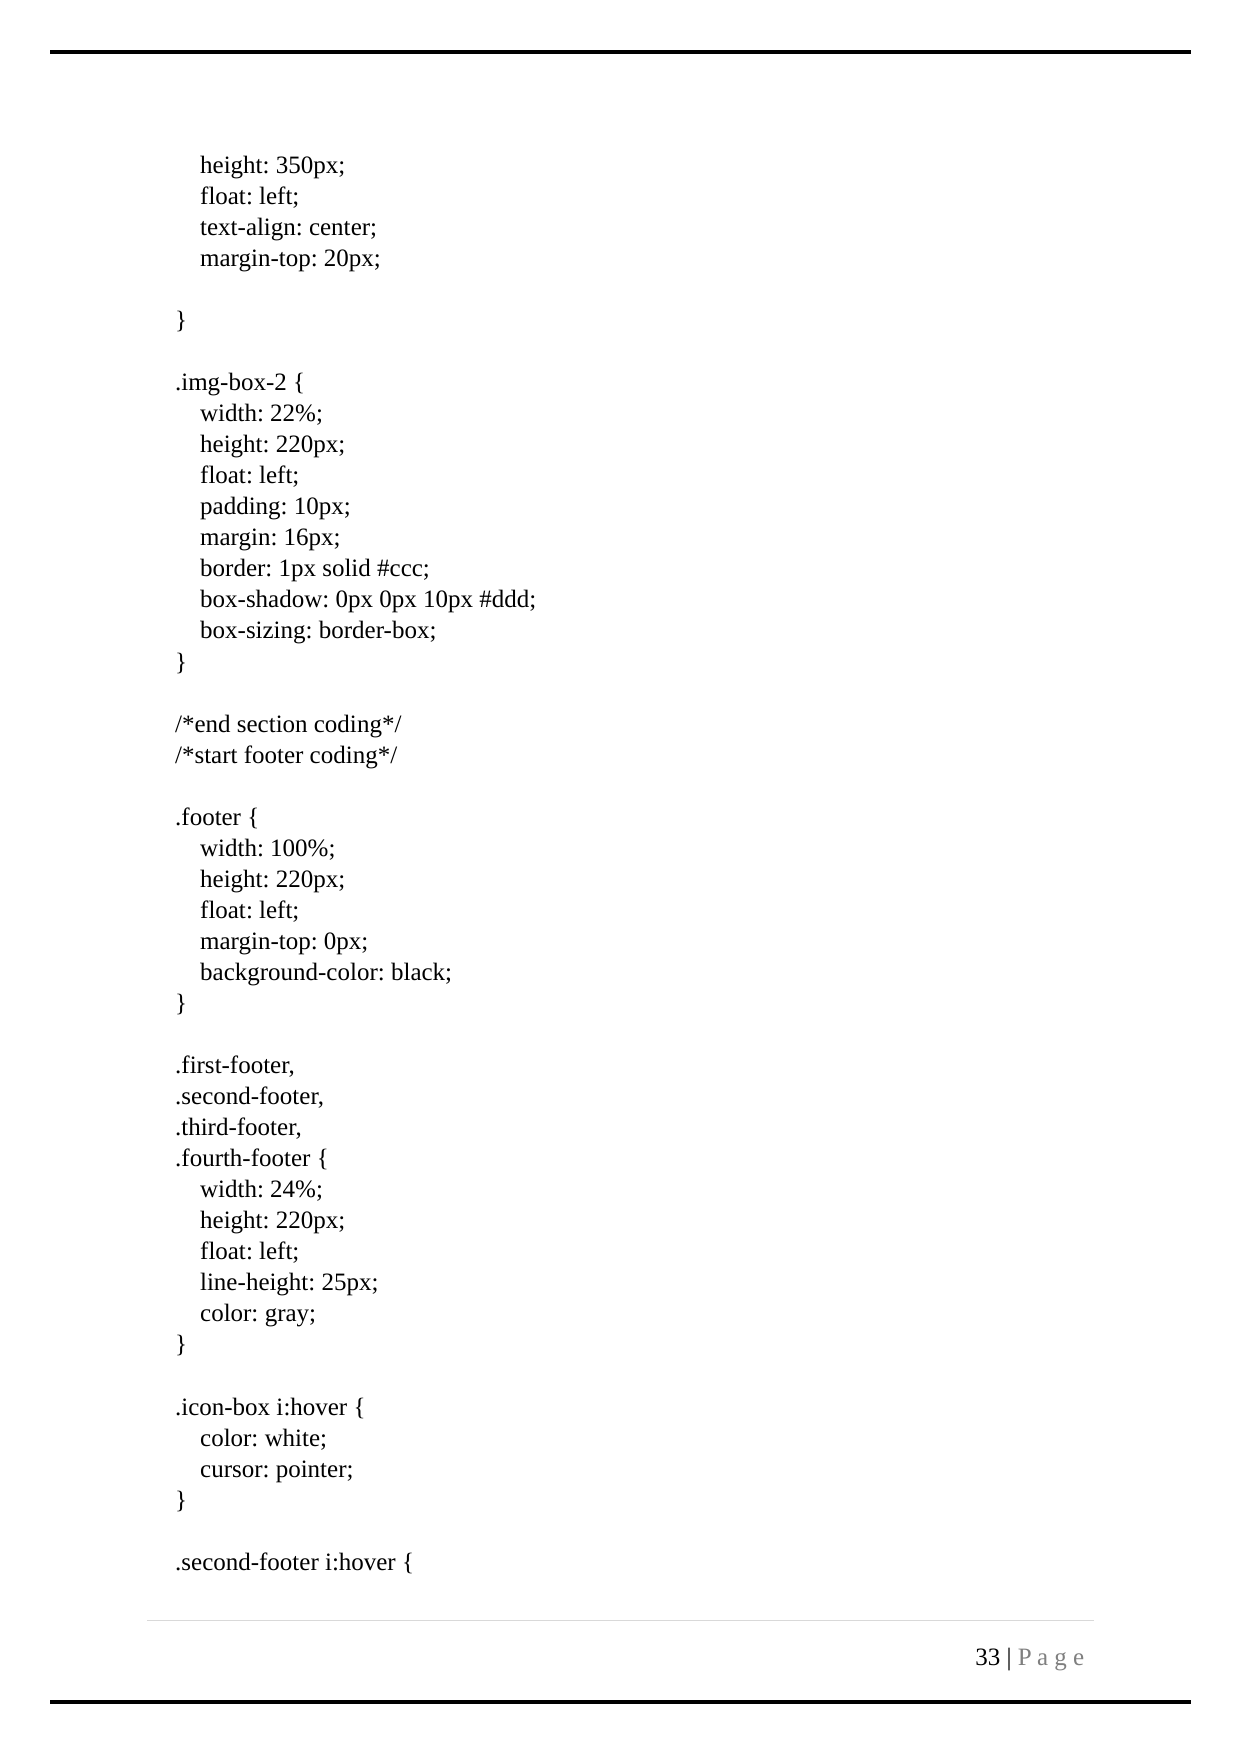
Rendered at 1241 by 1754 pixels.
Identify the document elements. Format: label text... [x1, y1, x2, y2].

text .second-footer, [150, 1081, 1127, 1110]
text line-height: 25px; [150, 1267, 1127, 1296]
text .third-footer, [150, 1112, 1127, 1141]
text float: left; [150, 181, 1127, 210]
text } [150, 988, 1127, 1017]
text cursor: pointer; [150, 1454, 1127, 1482]
text } [150, 1485, 1127, 1513]
text float: left; [150, 895, 1127, 924]
text color: gray; [150, 1298, 1127, 1327]
text float: left; [150, 460, 1127, 489]
text width: 22%; [150, 398, 1127, 427]
text .footer { [150, 802, 1127, 831]
text text-align: center; [150, 212, 1127, 241]
text width: 100%; [150, 833, 1127, 862]
text .second-footer i:hover { [150, 1547, 1127, 1576]
text } [150, 1329, 1127, 1358]
text background-color: black; [150, 957, 1127, 986]
text box-sizing: border-box; [150, 616, 1127, 644]
text box-shadow: 0px 0px 10px #ddd; [150, 584, 1127, 613]
text border: 1px solid #ccc; [150, 553, 1127, 582]
text color: white; [150, 1423, 1127, 1451]
text height: 220px; [150, 1205, 1127, 1234]
text .icon-box i:hover { [150, 1392, 1127, 1420]
text height: 220px; [150, 864, 1127, 893]
text } [150, 647, 1127, 675]
text height: 220px; [150, 429, 1127, 458]
text margin-top: 0px; [150, 926, 1127, 955]
text /*start footer coding*/ [150, 740, 1127, 768]
text } [150, 305, 1127, 334]
text .img-box-2 { [150, 367, 1127, 396]
text .fourth-footer { [150, 1143, 1127, 1172]
text margin-top: 20px; [150, 243, 1127, 272]
text float: left; [150, 1236, 1127, 1265]
text margin: 16px; [150, 522, 1127, 551]
text /*end section coding*/ [150, 709, 1127, 737]
text width: 24%; [150, 1174, 1127, 1203]
text .first-footer, [150, 1050, 1127, 1079]
text height: 350px; [150, 150, 1127, 179]
text padding: 10px; [150, 491, 1127, 520]
